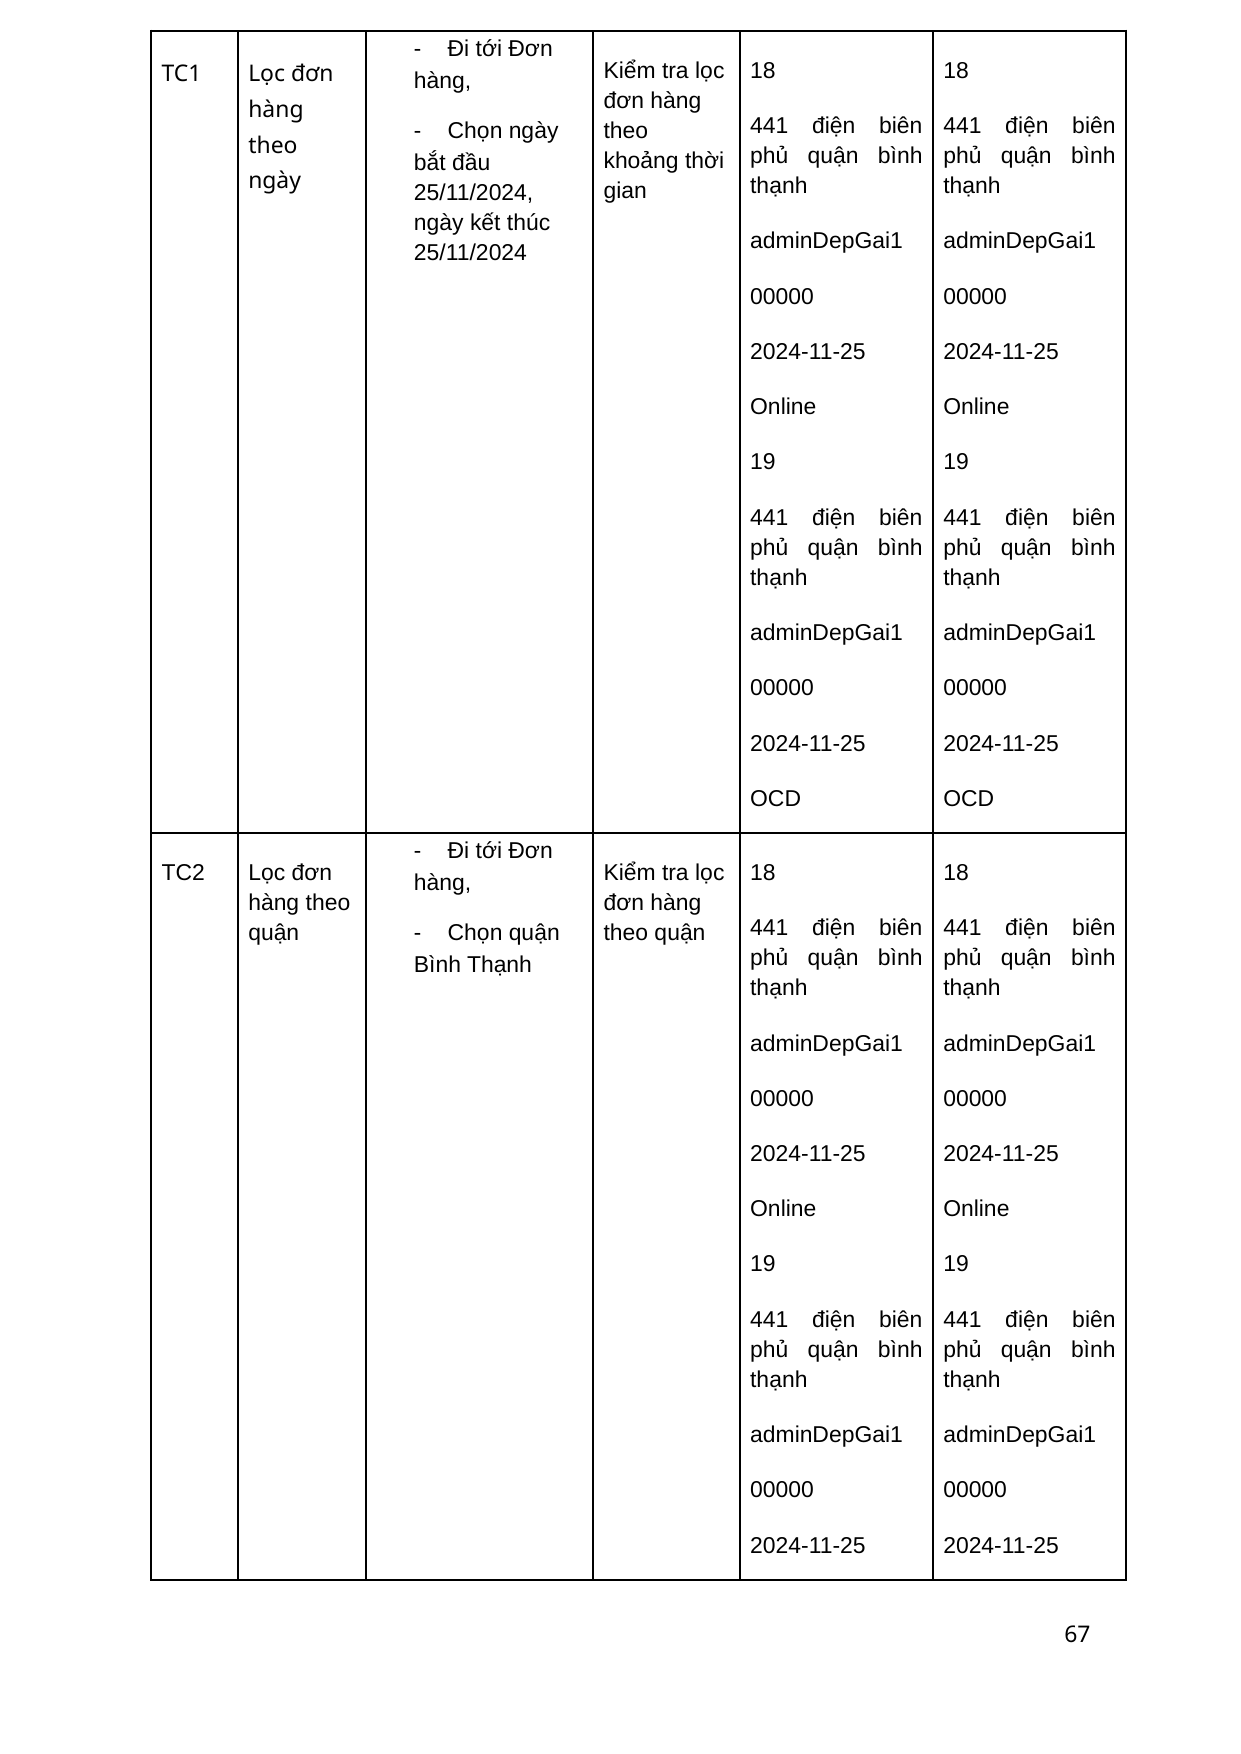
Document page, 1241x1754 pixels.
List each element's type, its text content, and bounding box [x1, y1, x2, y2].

table_cell TC1 [152, 32, 237, 832]
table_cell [741, 834, 932, 1578]
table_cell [934, 834, 1125, 1578]
table_cell TC2 [152, 834, 237, 1578]
table_cell Kiểm tra lọc đơn hàng theo khoảng thời gian [594, 32, 739, 832]
table_cell Lọc đơn hàng theo ngày [239, 32, 365, 832]
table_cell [594, 834, 739, 1578]
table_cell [239, 834, 365, 1578]
table_cell - Đi tới Đơn hàng, - Chọn ngày bắt đầu 25/11/2024, ngày kết thúc 25/11/2024 [367, 32, 592, 832]
table_cell 18 441 điện biên phủ quận bình thạnh adminDepGai1 00000 2024-11-25 Online 19 441 điện biên phủ quận bình thạnh adminDepGai1 00000 2024-11-25 OCD [934, 32, 1125, 832]
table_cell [367, 834, 592, 1578]
table_cell 18 441 điện biên phủ quận bình thạnh adminDepGai1 00000 2024-11-25 Online 19 441 điện biên phủ quận bình thạnh adminDepGai1 00000 2024-11-25 OCD [741, 32, 932, 832]
